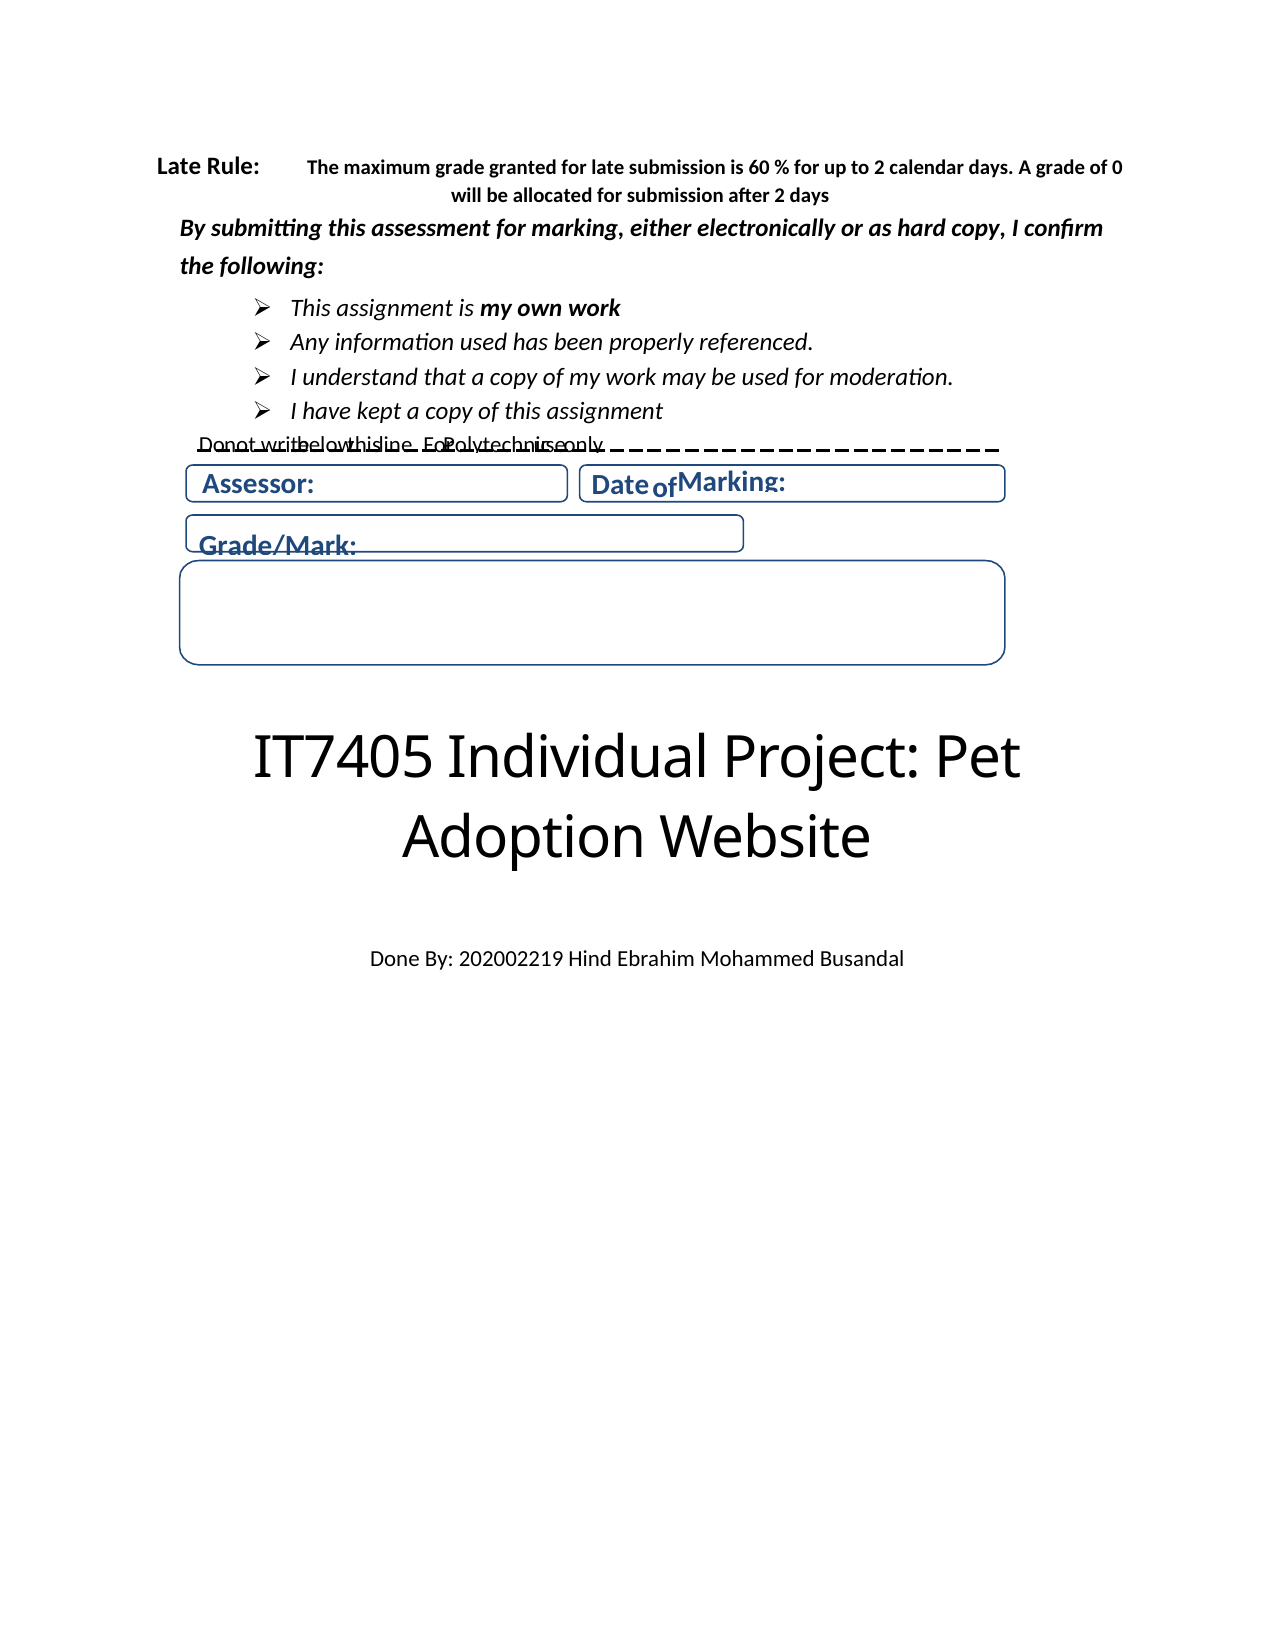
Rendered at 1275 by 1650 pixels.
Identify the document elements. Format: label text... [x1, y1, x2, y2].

text By submitting this assessment for marking, either electronically or as hard copy, I confirm the following: [179, 212, 1125, 281]
list I have kept a copy of this assignment [252, 395, 1125, 426]
text Done By: 202002219 Hind Ebrahim Mohammed Busandal [150, 944, 1125, 972]
list I understand that a copy of my work may be used for moderation. [252, 361, 1125, 391]
list Any information used has been properly referenced. [252, 326, 1125, 357]
title IT7405 Individual Project: Pet Adoption Website [150, 716, 1125, 874]
text Late Rule: The maximum grade granted for late submission is 60 % for up to 2 calendar days. A grade of 0 will be allocated for submission after 2 days [150, 150, 1130, 208]
list This assignment is my own work [252, 292, 1125, 322]
